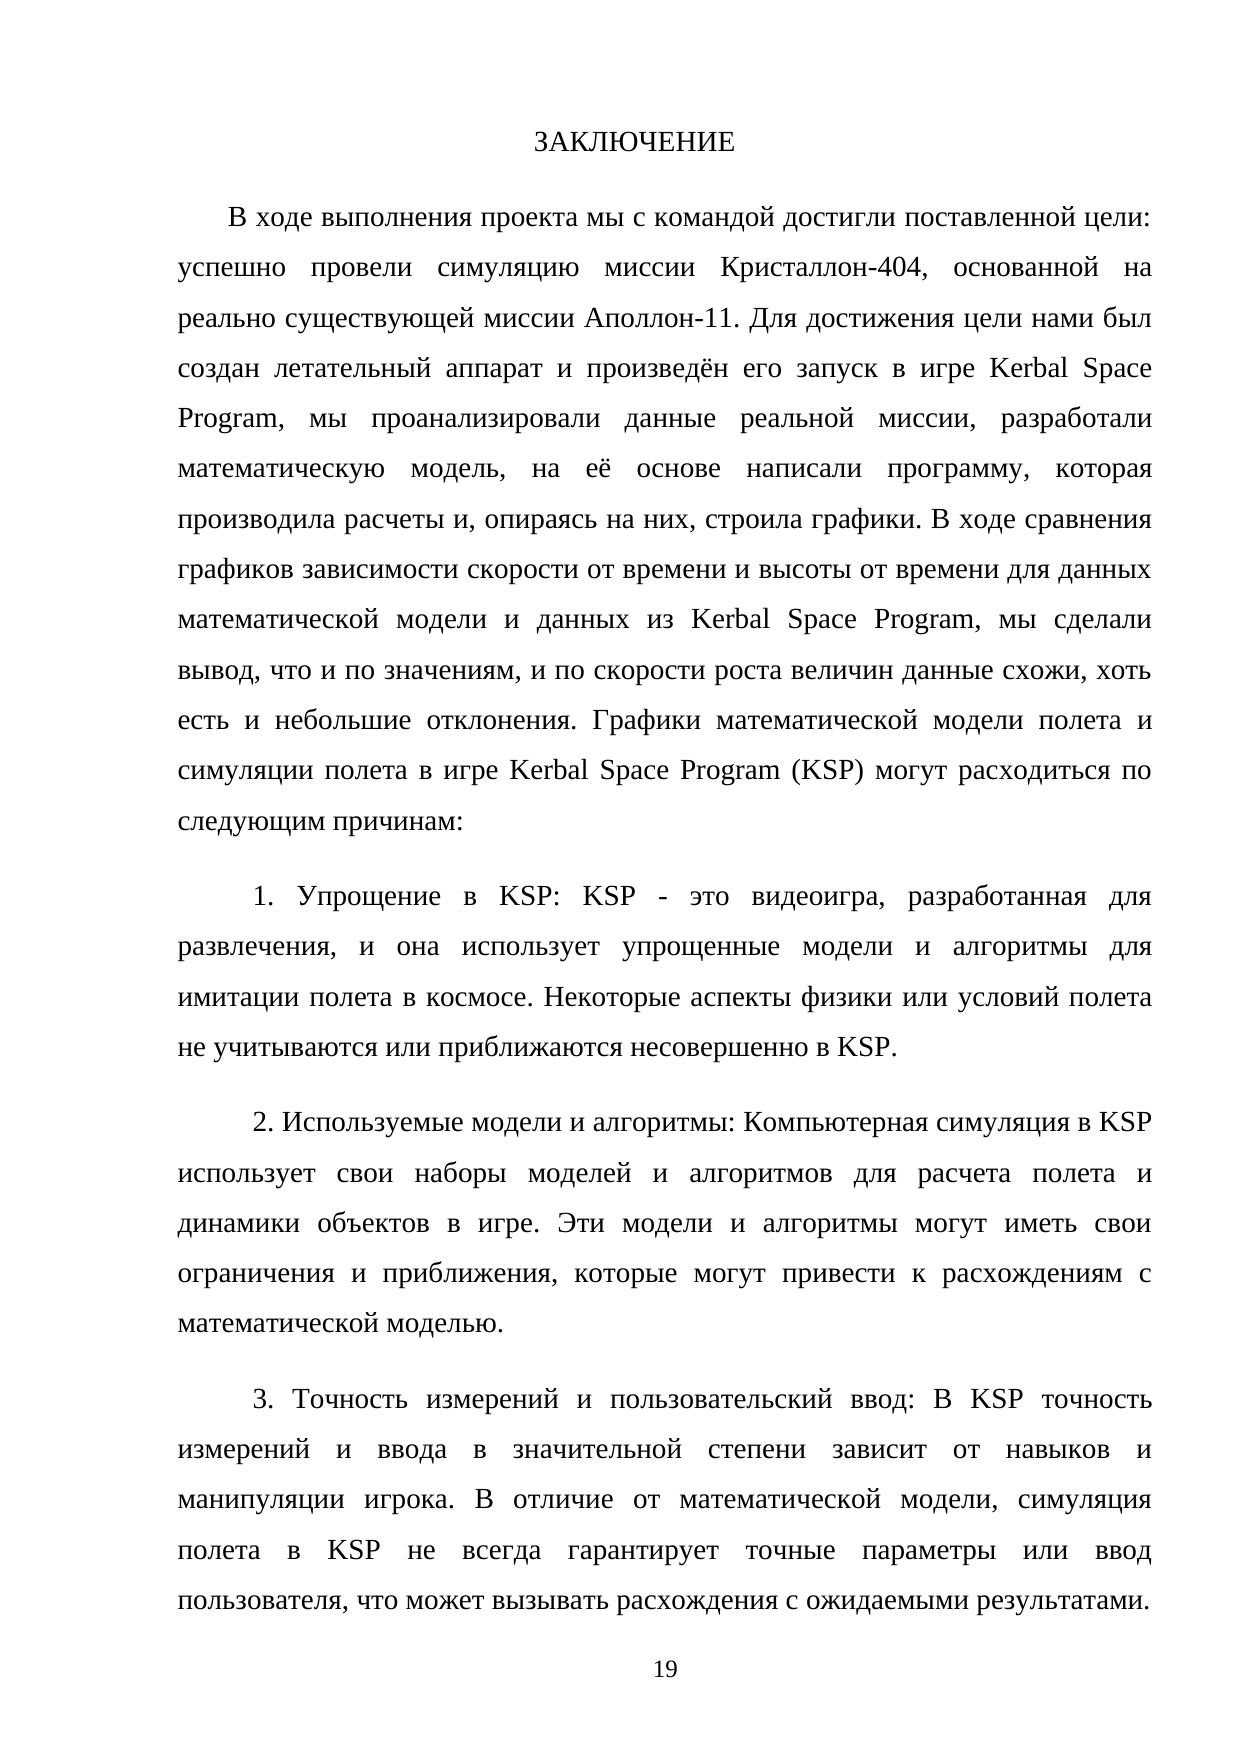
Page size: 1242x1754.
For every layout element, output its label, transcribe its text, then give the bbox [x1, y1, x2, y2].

text 1. Упрощение в KSP: KSP - это видеоигра, разработанная для развлечения, и она использует упрощенные модели и алгоритмы для имитации полета в космосе. Некоторые аспекты физики или условий полета не учитываются или приближаются несовершенно в KSP. [177, 878, 1153, 1063]
text 2. Используемые модели и алгоритмы: Компьютерная симуляция в KSP использует свои наборы моделей и алгоритмов для расчета полета и динамики объектов в игре. Эти модели и алгоритмы могут иметь свои ограничения и приближения, которые могут привести к расхождениям с математической моделью. [177, 1104, 1153, 1339]
text В ходе выполнения проекта мы с командой достигли поставленной цели: успешно провели симуляцию миссии Кристаллон-404, основанной на реально существующей миссии Аполлон-11. Для достижения цели нами был создан летательный аппарат и произведён его запуск в игре Kerbal Space Program, мы проанализировали данные реальной миссии, разработали математическую модель, на её основе написали программу, которая производила расчеты и, опираясь на них, строила графики. В ходе сравнения графиков зависимости скорости от времени и высоты от времени для данных математической модели и данных из Kerbal Space Program, мы сделали вывод, что и по значениям, и по скорости роста величин данные схожи, хоть есть и небольшие отклонения. Графики математической модели полета и симуляции полета в игре Kerbal Space Program (KSP) могут расходиться по следующим причинам: [177, 199, 1153, 836]
text 3. Точность измерений и пользовательский ввод: В KSP точность измерений и ввода в значительной степени зависит от навыков и манипуляции игрока. В отличие от математической модели, симуляция полета в KSP не всегда гарантирует точные параметры или ввод пользователя, что может вызывать расхождения с ожидаемыми результатами. [177, 1381, 1153, 1616]
subtitle ЗАКЛЮЧЕНИЕ [177, 124, 1017, 157]
